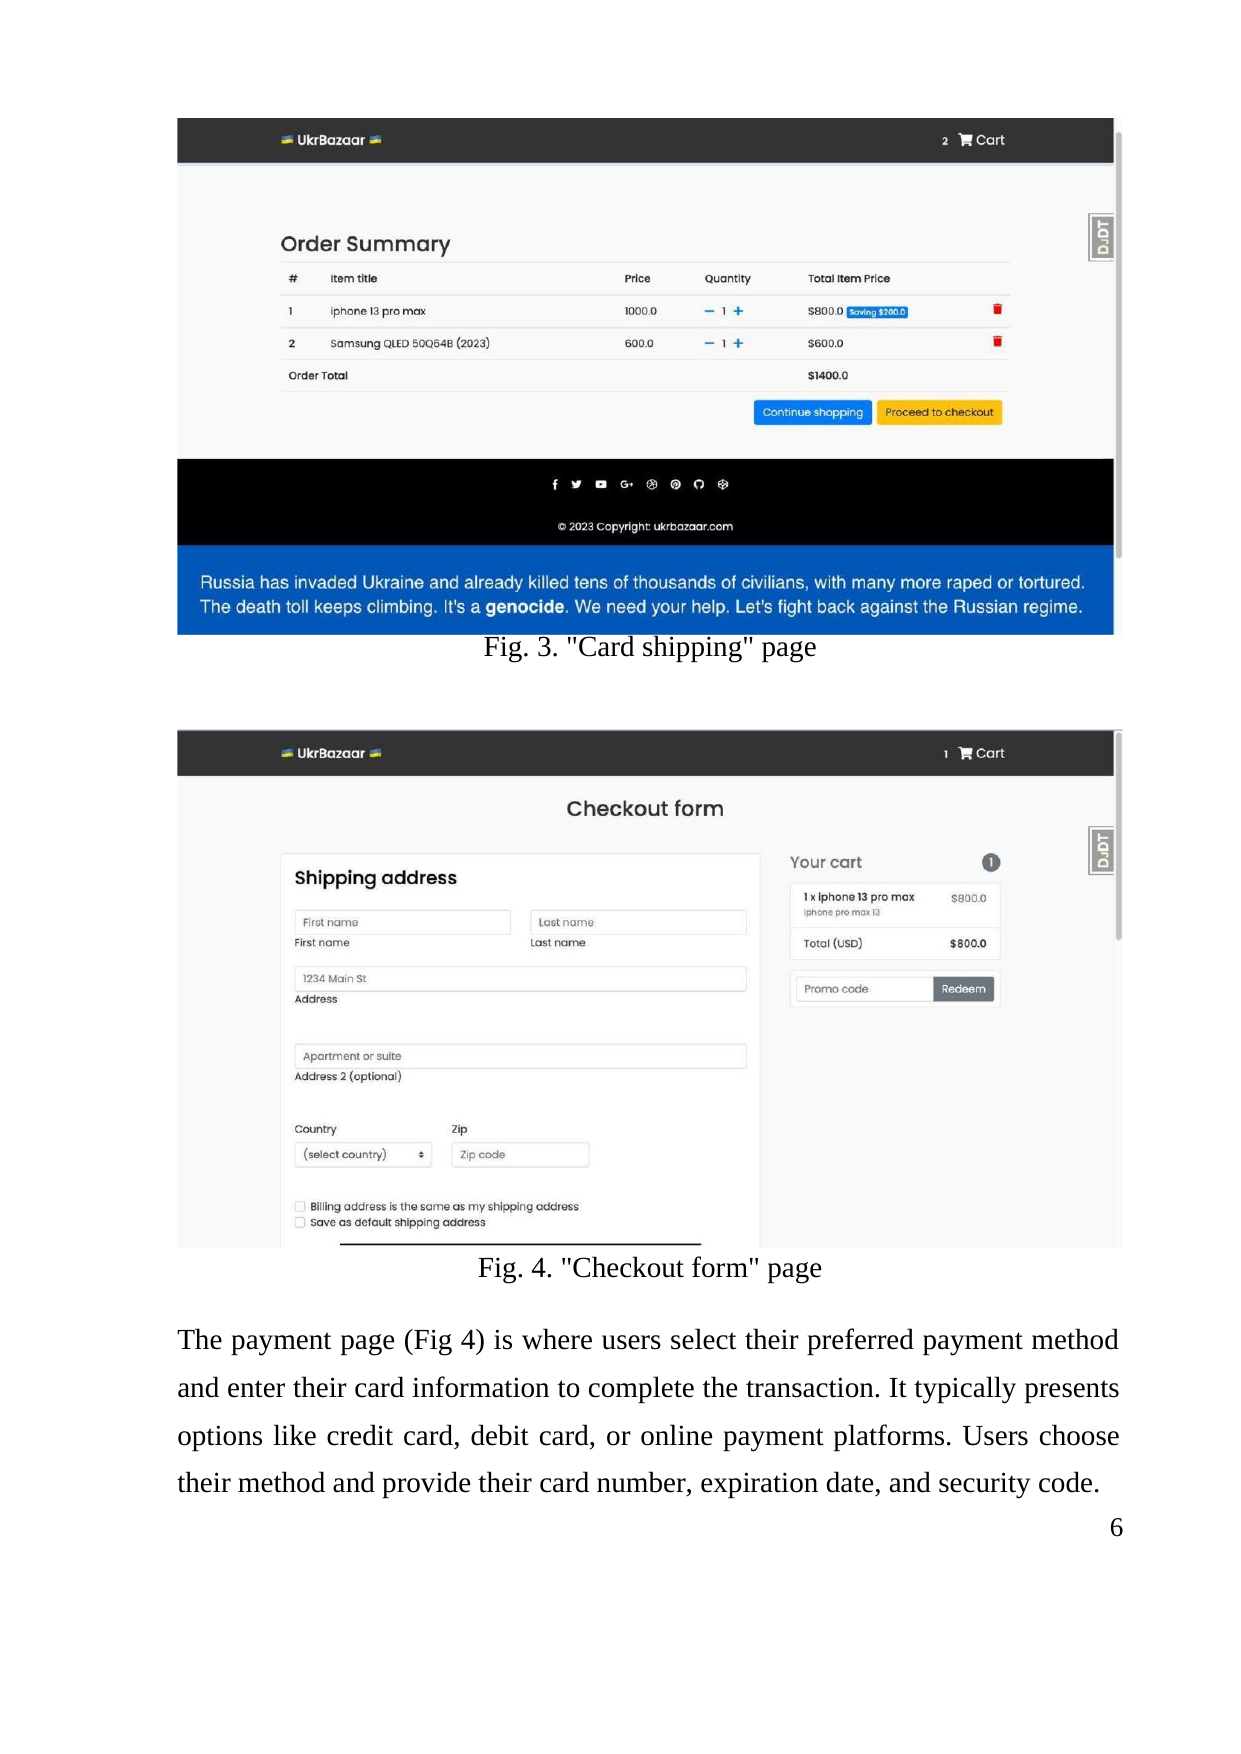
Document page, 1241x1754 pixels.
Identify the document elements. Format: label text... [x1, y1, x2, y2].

picture [177, 729, 1123, 1248]
picture [177, 118, 1123, 629]
text The payment page (Fig 4) is where users select their preferred payment method and enter their card information to complete the transaction. It typically presents options like credit card, debit card, or online payment platforms. Users choose their method and provide their card number, expiration date, and security code. [177, 1322, 1121, 1499]
text 6 [150, 1513, 1123, 1542]
text Fig. 4. "Checkout form" page [150, 1250, 1150, 1284]
text Fig. 3. "Card shipping" page [150, 629, 1150, 663]
